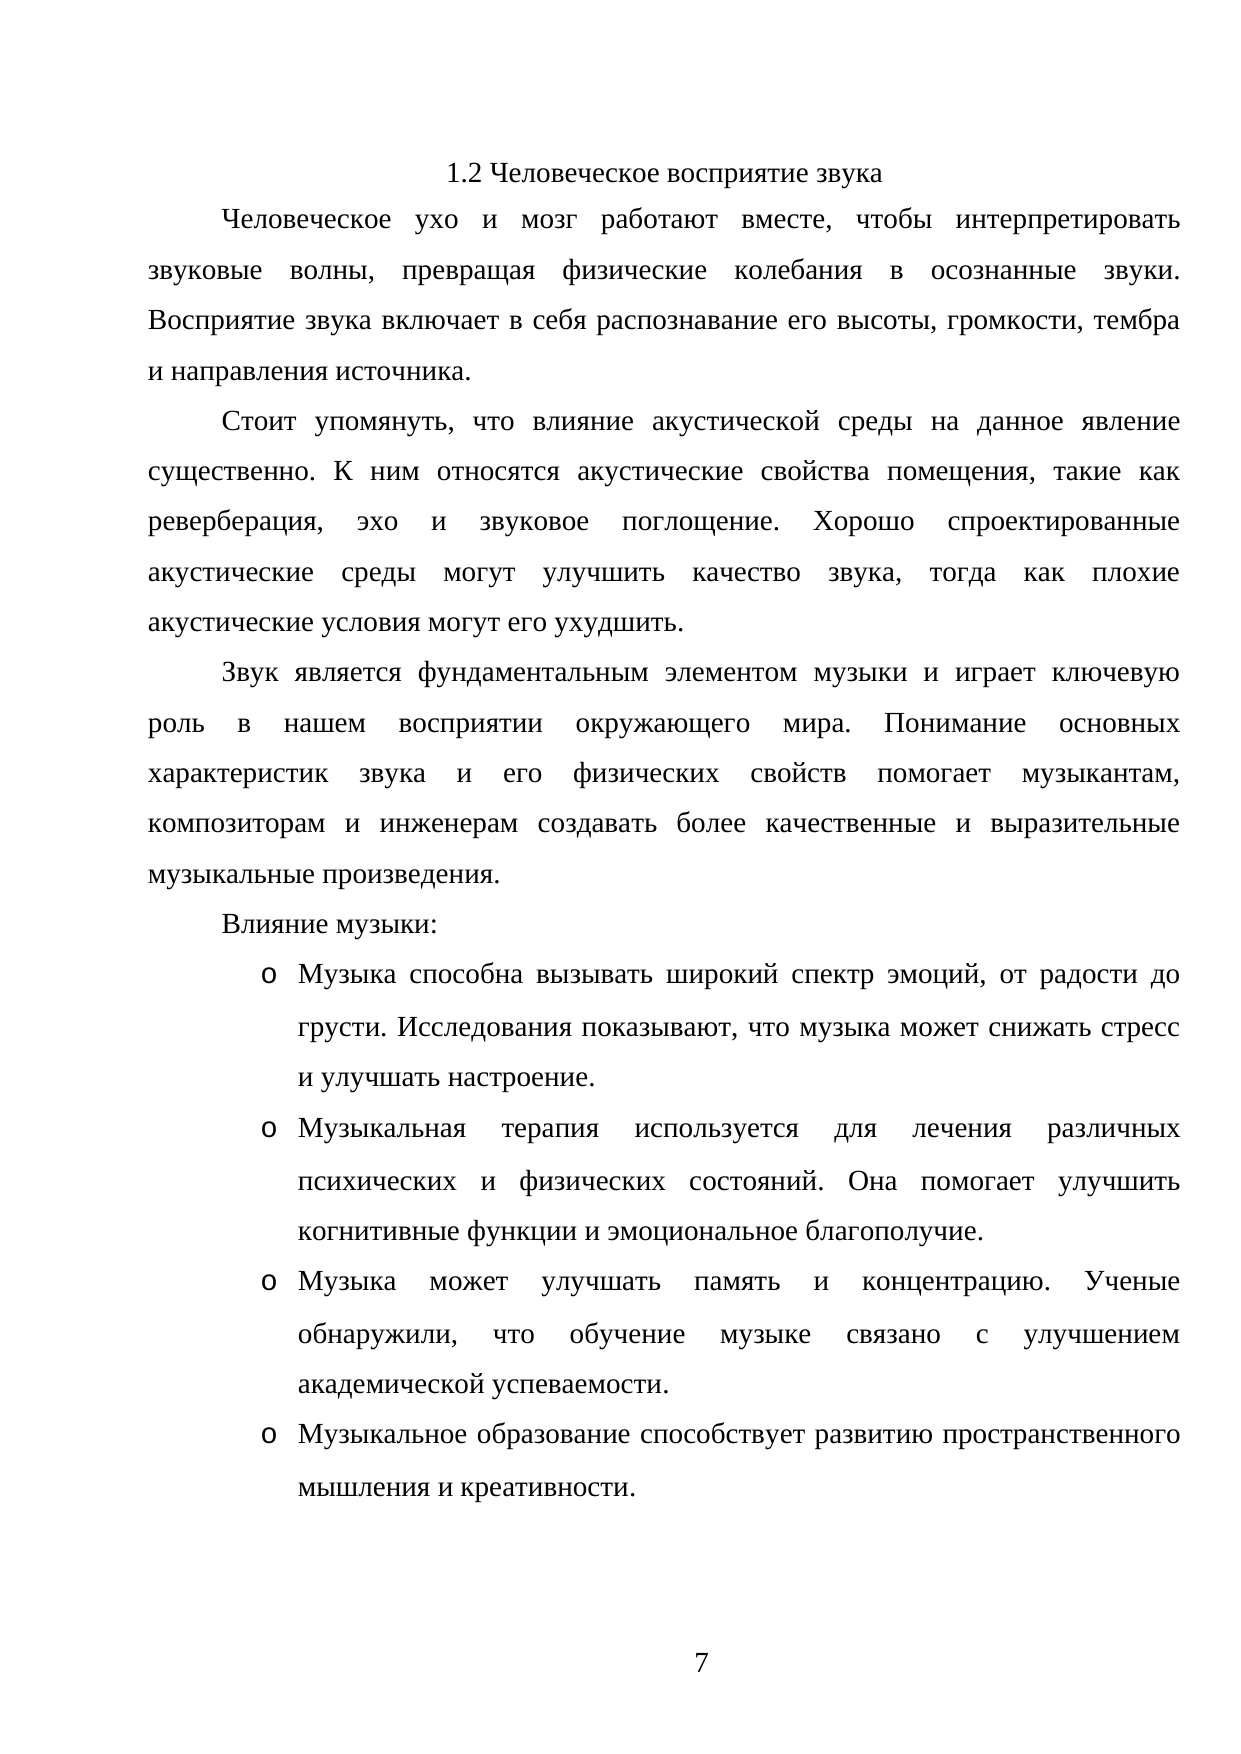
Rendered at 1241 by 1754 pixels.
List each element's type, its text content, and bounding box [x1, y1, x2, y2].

list Музыка может улучшать память и концентрацию. Ученые обнаружили, что обучение музыке связано с улучшением академической успеваемости. [260, 1263, 1181, 1400]
list Музыка способна вызывать широкий спектр эмоций, от радости до грусти. Исследования показывают, что музыка может снижать стресс и улучшать настроение. [260, 956, 1181, 1093]
text Звук является фундаментальным элементом музыки и играет ключевую роль в нашем восприятии окружающего мира. Понимание основных характеристик звука и его физических свойств помогает музыкантам, композиторам и инженерам создавать более качественные и выразительные музыкальные произведения. [148, 654, 1181, 889]
text Человеческое ухо и мозг работают вместе, чтобы интерпретировать звуковые волны, превращая физические колебания в осознанные звуки. Восприятие звука включает в себя распознавание его высоты, громкости, тембра и направления источника. [148, 202, 1181, 386]
list Музыкальная терапия используется для лечения различных психических и физических состояний. Она помогает улучшить когнитивные функции и эмоциональное благополучие. [260, 1110, 1181, 1246]
text Стоит упомянуть, что влияние акустической среды на данное явление существенно. К ним относятся акустические свойства помещения, такие как реверберация, эхо и звуковое поглощение. Хорошо спроектированные акустические среды могут улучшить качество звука, тогда как плохие акустические условия могут его ухудшить. [148, 403, 1181, 638]
text Влияние музыки: [148, 906, 1181, 939]
list Музыкальное образование способствует развитию пространственного мышления и креативности. [260, 1417, 1181, 1503]
subtitle 1.2 Человеческое восприятие звука [148, 156, 1181, 189]
